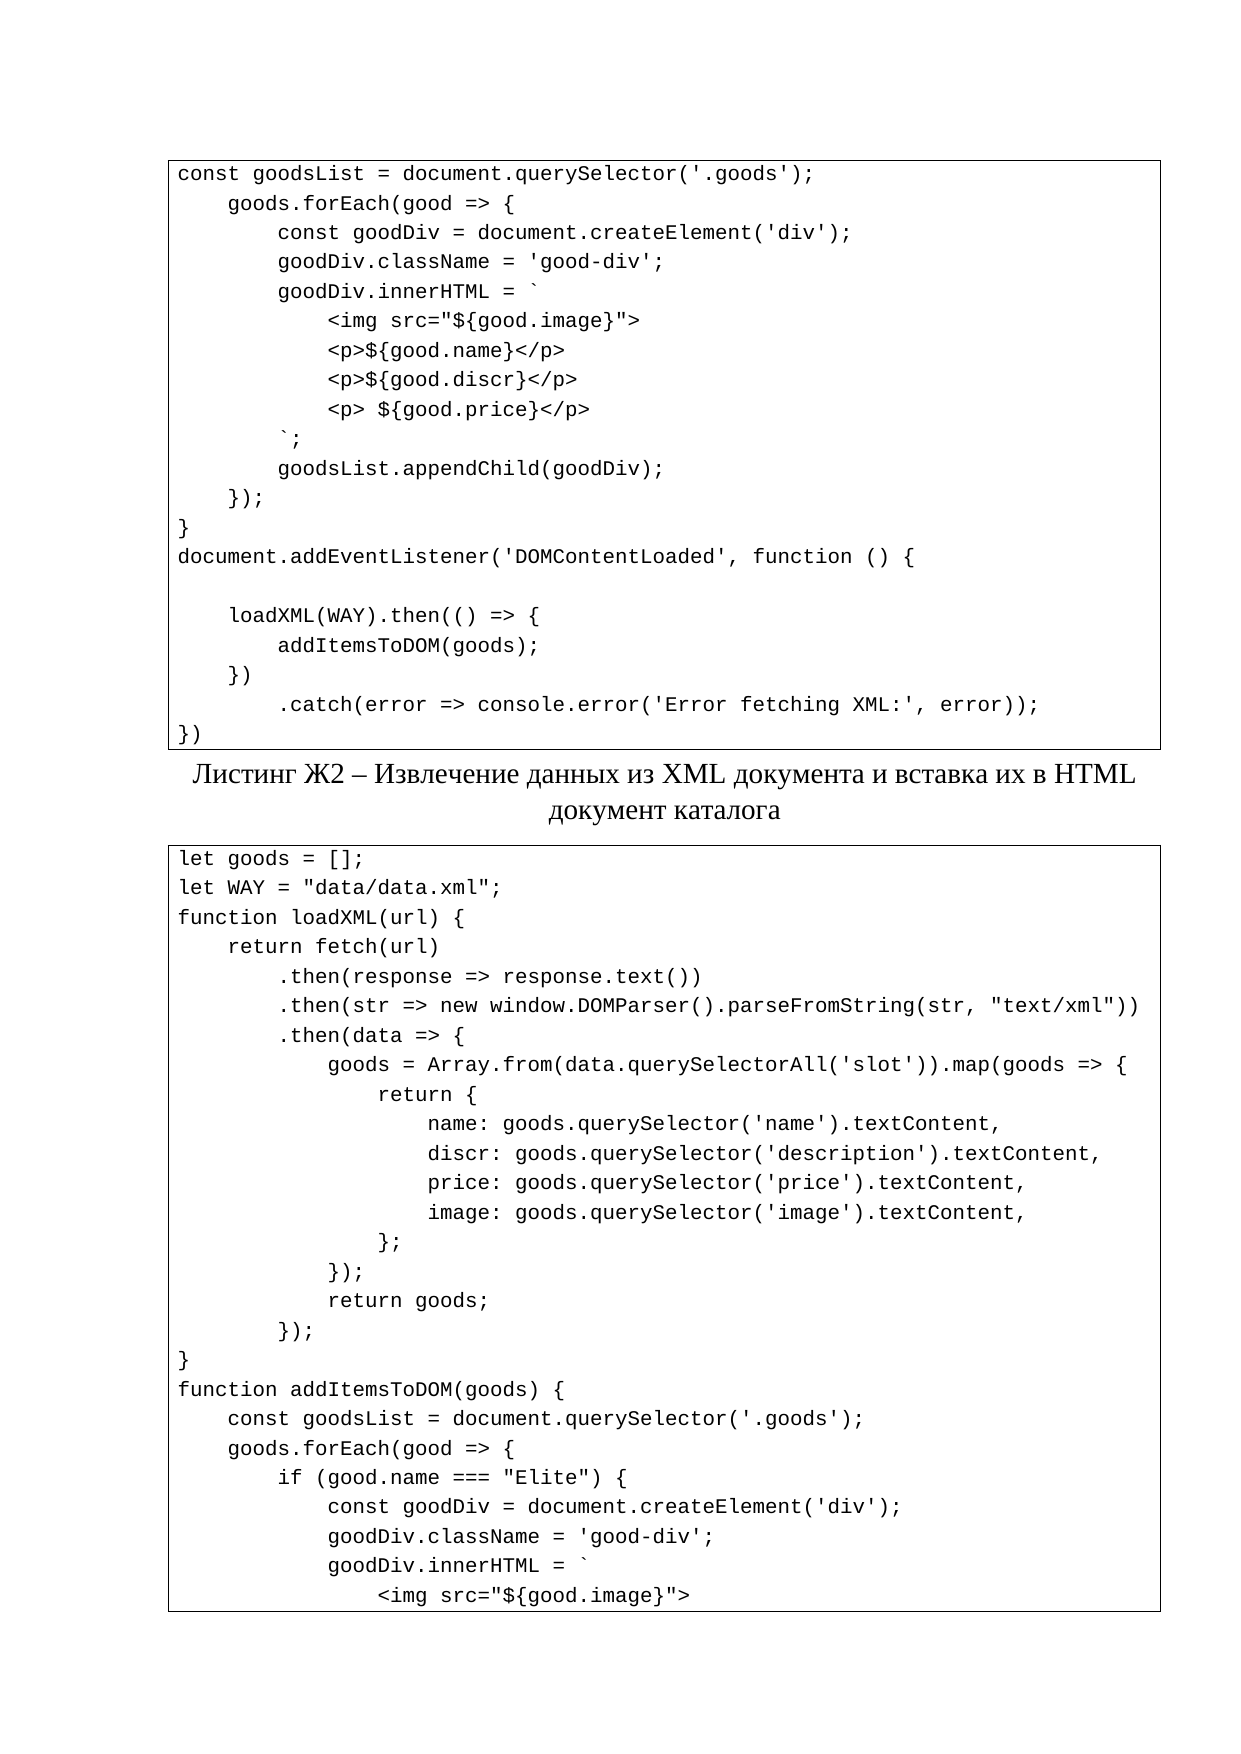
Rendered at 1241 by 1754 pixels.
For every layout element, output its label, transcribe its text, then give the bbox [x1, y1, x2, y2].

text } [169, 1346, 1160, 1373]
text const goodsList = document.querySelector('.goods'); [169, 1405, 1160, 1432]
text }); [169, 484, 1160, 511]
text goodDiv.className = 'good-div'; [169, 1523, 1160, 1549]
text goods.forEach(good => { [169, 189, 1160, 216]
text .then(data => { [169, 1022, 1160, 1048]
text <img src="${good.image}"> [169, 307, 1160, 334]
text function addItemsToDOM(goods) { [169, 1375, 1160, 1402]
text <p>${good.name}</p> [169, 337, 1160, 364]
text document.addEventListener('DOMContentLoaded', function () { [169, 543, 1160, 570]
text goodDiv.innerHTML = ` [169, 1552, 1160, 1579]
text goodsList.appendChild(goodDiv); [169, 455, 1160, 482]
text goods.forEach(good => { [169, 1434, 1160, 1461]
text loadXML(WAY).then(() => { [169, 602, 1160, 629]
text discr: goods.querySelector('description').textContent, [169, 1139, 1160, 1166]
text goodDiv.className = 'good-div'; [169, 248, 1160, 275]
text return { [169, 1081, 1160, 1107]
text }); [169, 1257, 1160, 1284]
text const goodsList = document.querySelector('.goods'); [169, 161, 1160, 187]
text goods = Array.from(data.querySelectorAll('slot')).map(goods => { [169, 1051, 1160, 1078]
text `; [169, 425, 1160, 452]
text function loadXML(url) { [169, 904, 1160, 931]
text }) [169, 720, 1160, 749]
text }); [169, 1316, 1160, 1343]
text .then(response => response.text()) [169, 963, 1160, 989]
text }; [169, 1228, 1160, 1255]
text goodDiv.innerHTML = ` [169, 278, 1160, 305]
text const goodDiv = document.createElement('div'); [169, 219, 1160, 246]
text addItemsToDOM(goods); [169, 632, 1160, 658]
text } [169, 514, 1160, 541]
text }) [169, 661, 1160, 688]
text <p>${good.discr}</p> [169, 366, 1160, 393]
text let WAY = "data/data.xml"; [169, 874, 1160, 901]
text .then(str => new window.DOMParser().parseFromString(str, "text/xml")) [169, 992, 1160, 1019]
text Листинг Ж2 – Извлечение данных из XML документа и вставка их в HTML документ каталога [177, 756, 1152, 826]
text image: goods.querySelector('image').textContent, [169, 1198, 1160, 1225]
text .catch(error => console.error('Error fetching XML:', error)); [169, 691, 1160, 717]
text <p> ${good.price}</p> [169, 396, 1160, 423]
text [169, 1493, 1160, 1520]
text <img src="${good.image}"> [169, 1582, 1160, 1611]
text return goods; [169, 1287, 1160, 1314]
text if (good.name === "Elite") { [169, 1464, 1160, 1491]
text return fetch(url) [169, 933, 1160, 960]
text name: goods.querySelector('name').textContent, [169, 1110, 1160, 1137]
text price: goods.querySelector('price').textContent, [169, 1169, 1160, 1196]
text let goods = []; [169, 846, 1160, 872]
